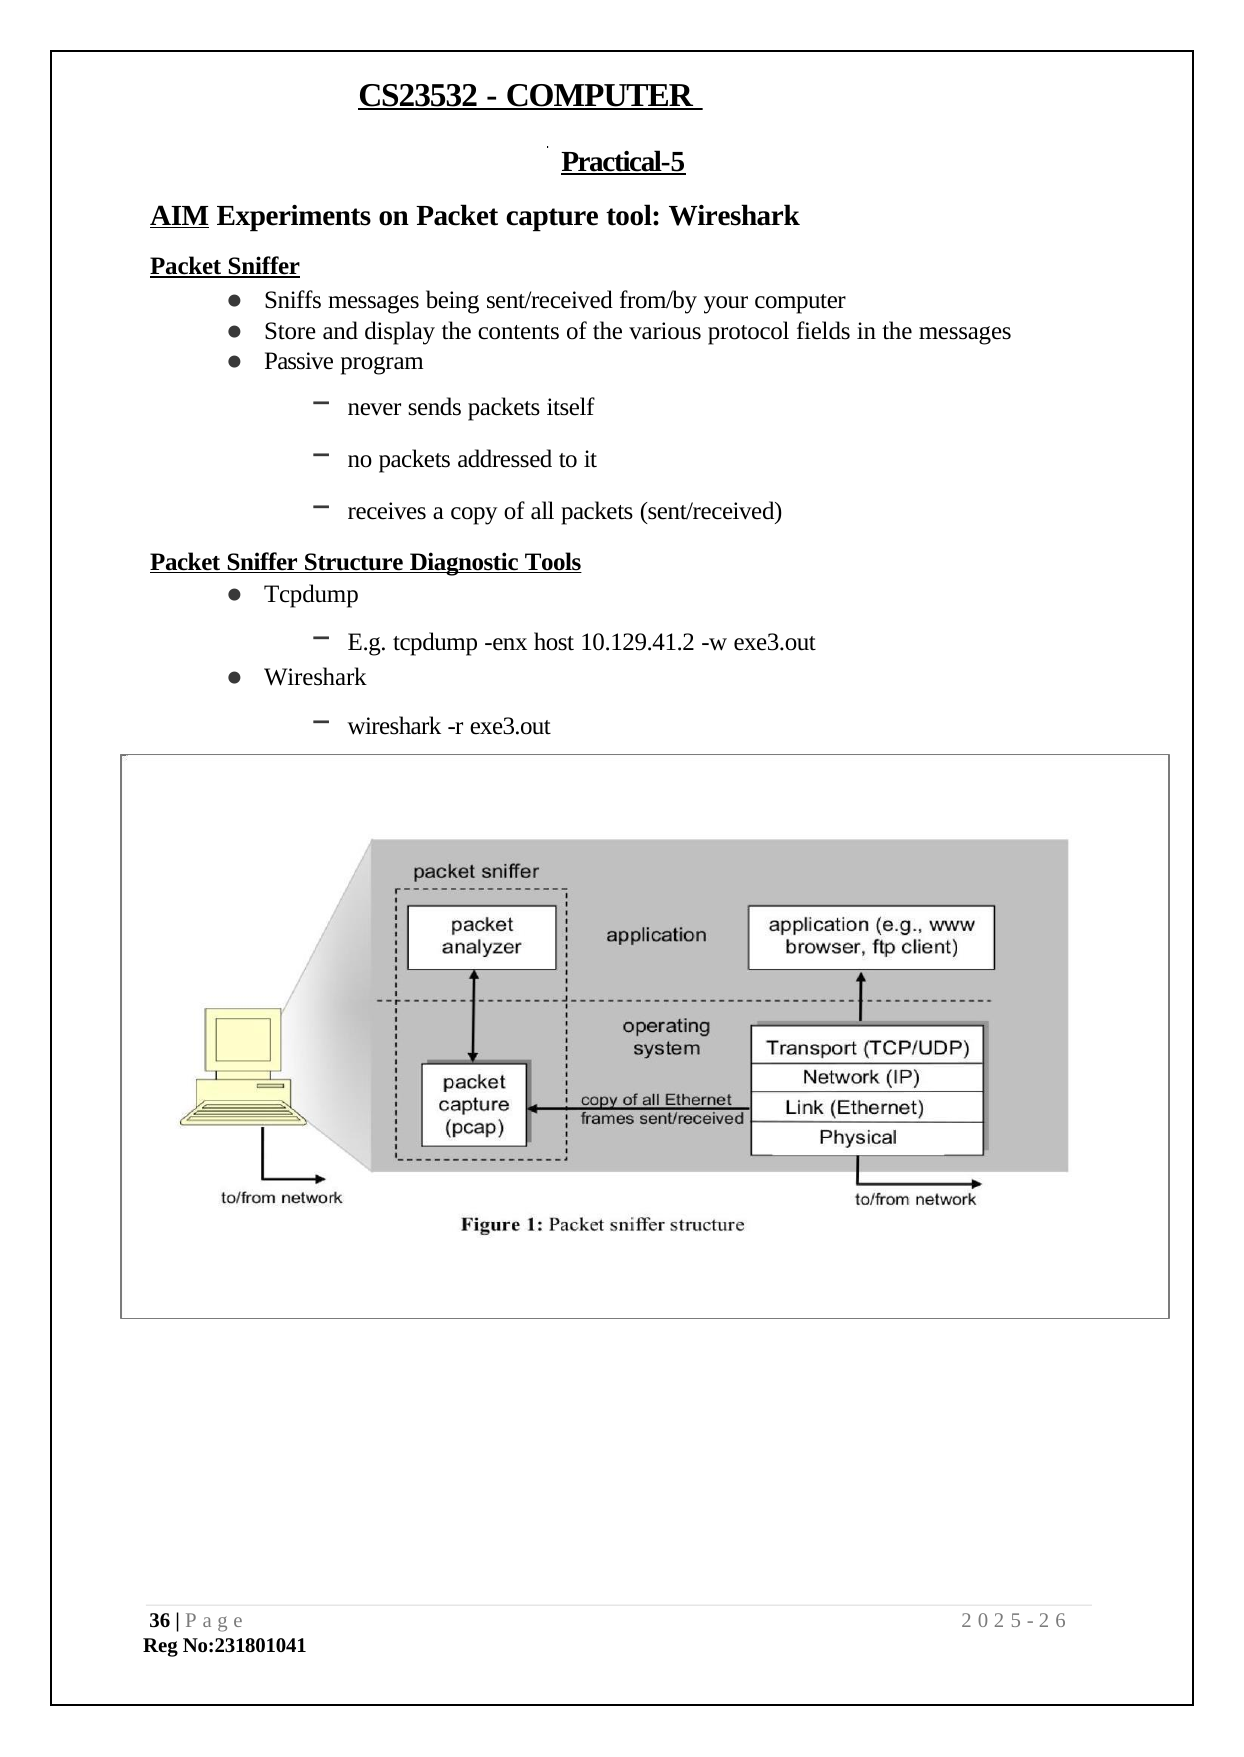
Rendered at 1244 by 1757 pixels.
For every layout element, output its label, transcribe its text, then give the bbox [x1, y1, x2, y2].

text AIM Experiments on Packet capture tool: Wireshark [150, 198, 1185, 231]
list no packets addressed to it [310, 426, 1185, 477]
text Packet Sniffer [150, 251, 1185, 280]
text Packet Sniffer Structure Diagnostic Tools [150, 547, 1185, 575]
list wireshark -r exe3.out [310, 692, 1185, 745]
picture [122, 755, 1168, 1318]
list receives a copy of all packets (sent/received) [310, 477, 1185, 530]
list E.g. tcpdump -enx host 10.129.41.2 -w exe3.out [310, 608, 1185, 661]
list Store and display the contents of the various protocol fields in the messages [226, 315, 1185, 346]
list Wireshark [226, 661, 1185, 691]
list Tcpdump [226, 577, 1185, 608]
list never sends packets itself [310, 375, 1185, 426]
list Sniffs messages being sent/received from/by your computer [226, 283, 1185, 315]
subtitle Practical-5 [461, 144, 786, 178]
list Passive program [226, 346, 1185, 375]
